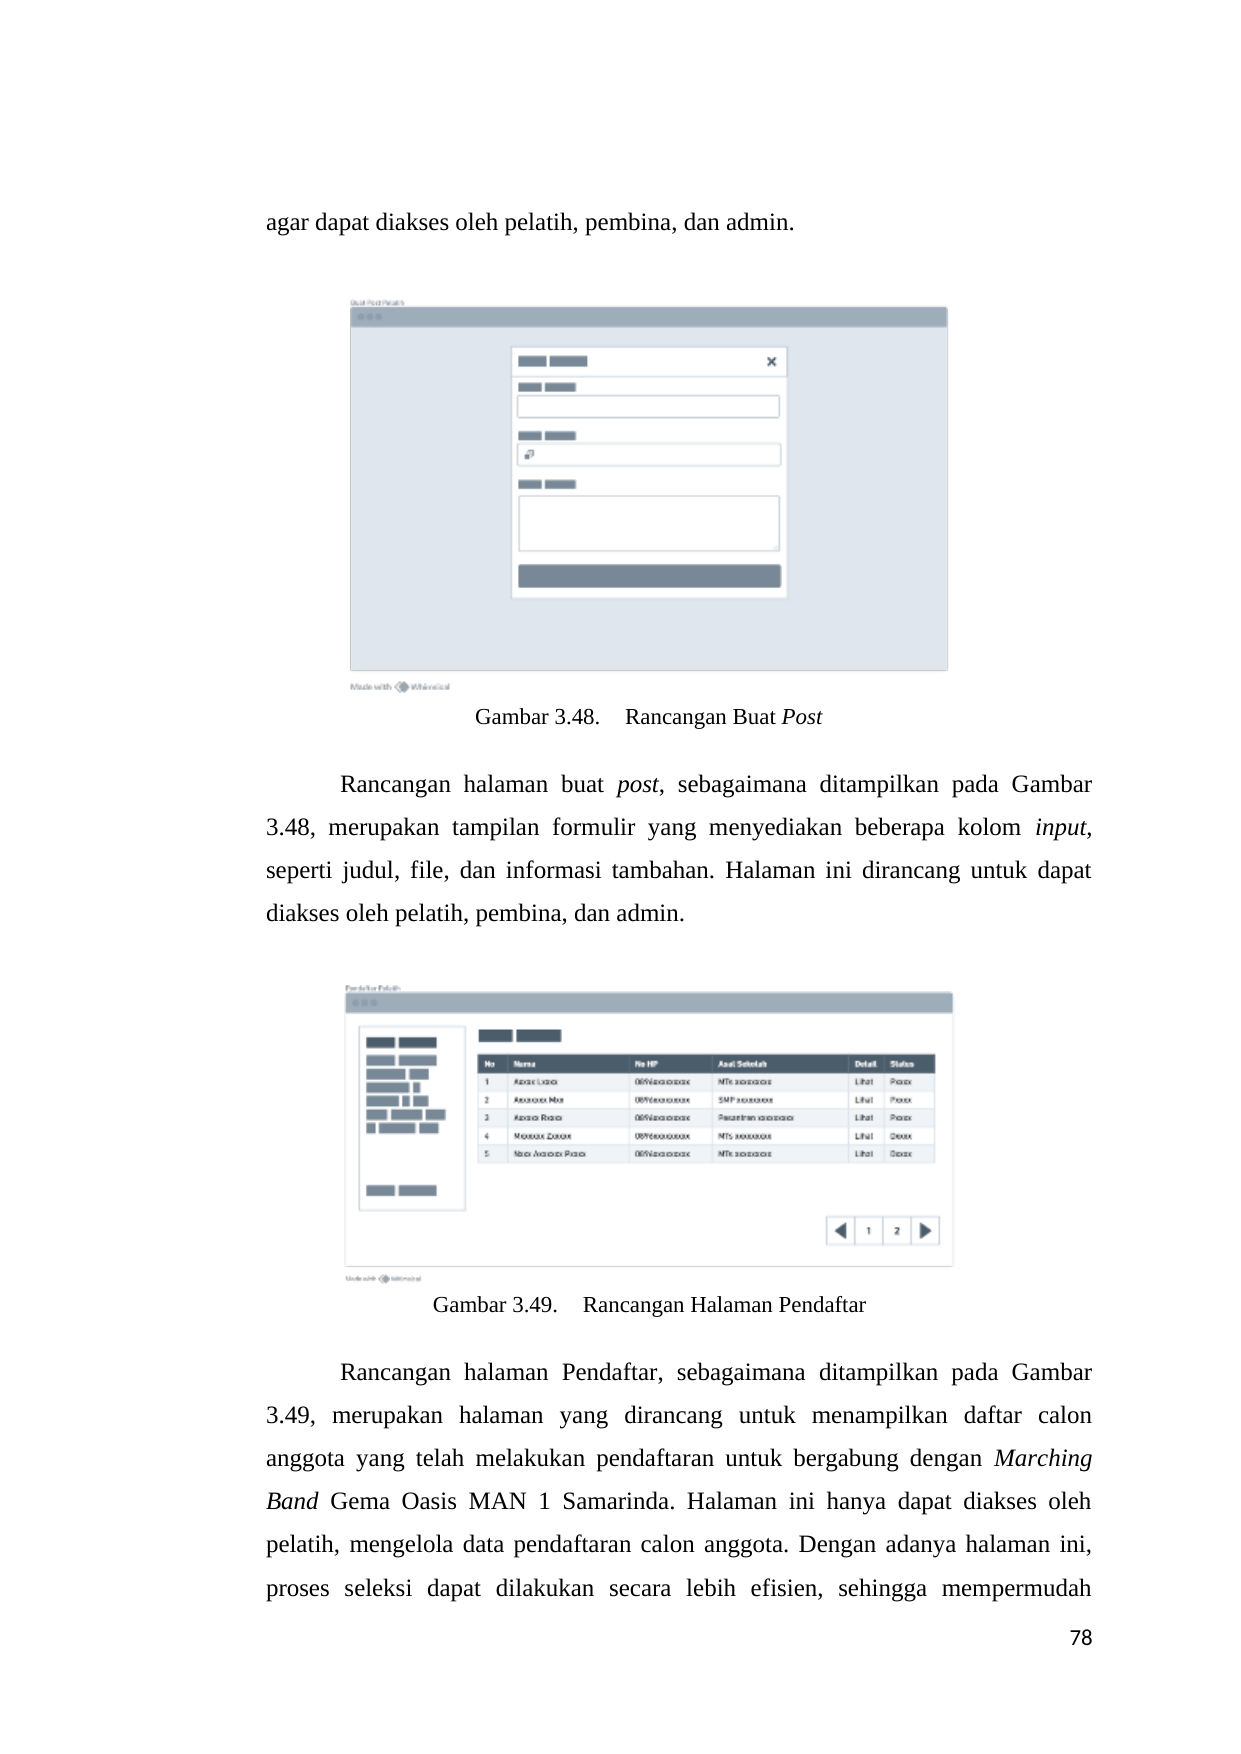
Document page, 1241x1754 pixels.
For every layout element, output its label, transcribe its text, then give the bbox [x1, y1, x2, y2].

list Rancangan Halaman Pendaftar [207, 1291, 1092, 1318]
picture [329, 276, 970, 704]
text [266, 1357, 1092, 1601]
text Rancangan halaman buat post, sebagaimana ditampilkan pada Gambar 3.48, merupakan tampilan formulir yang menyediakan beberapa kolom input, seperti judul, file, dan informasi tambahan. Halaman ini dirancang untuk dapat diakses oleh pelatih, pembina, dan admin. [266, 769, 1092, 927]
list Rancangan Buat Post [207, 703, 1092, 729]
picture [329, 967, 970, 1292]
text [266, 207, 1092, 236]
